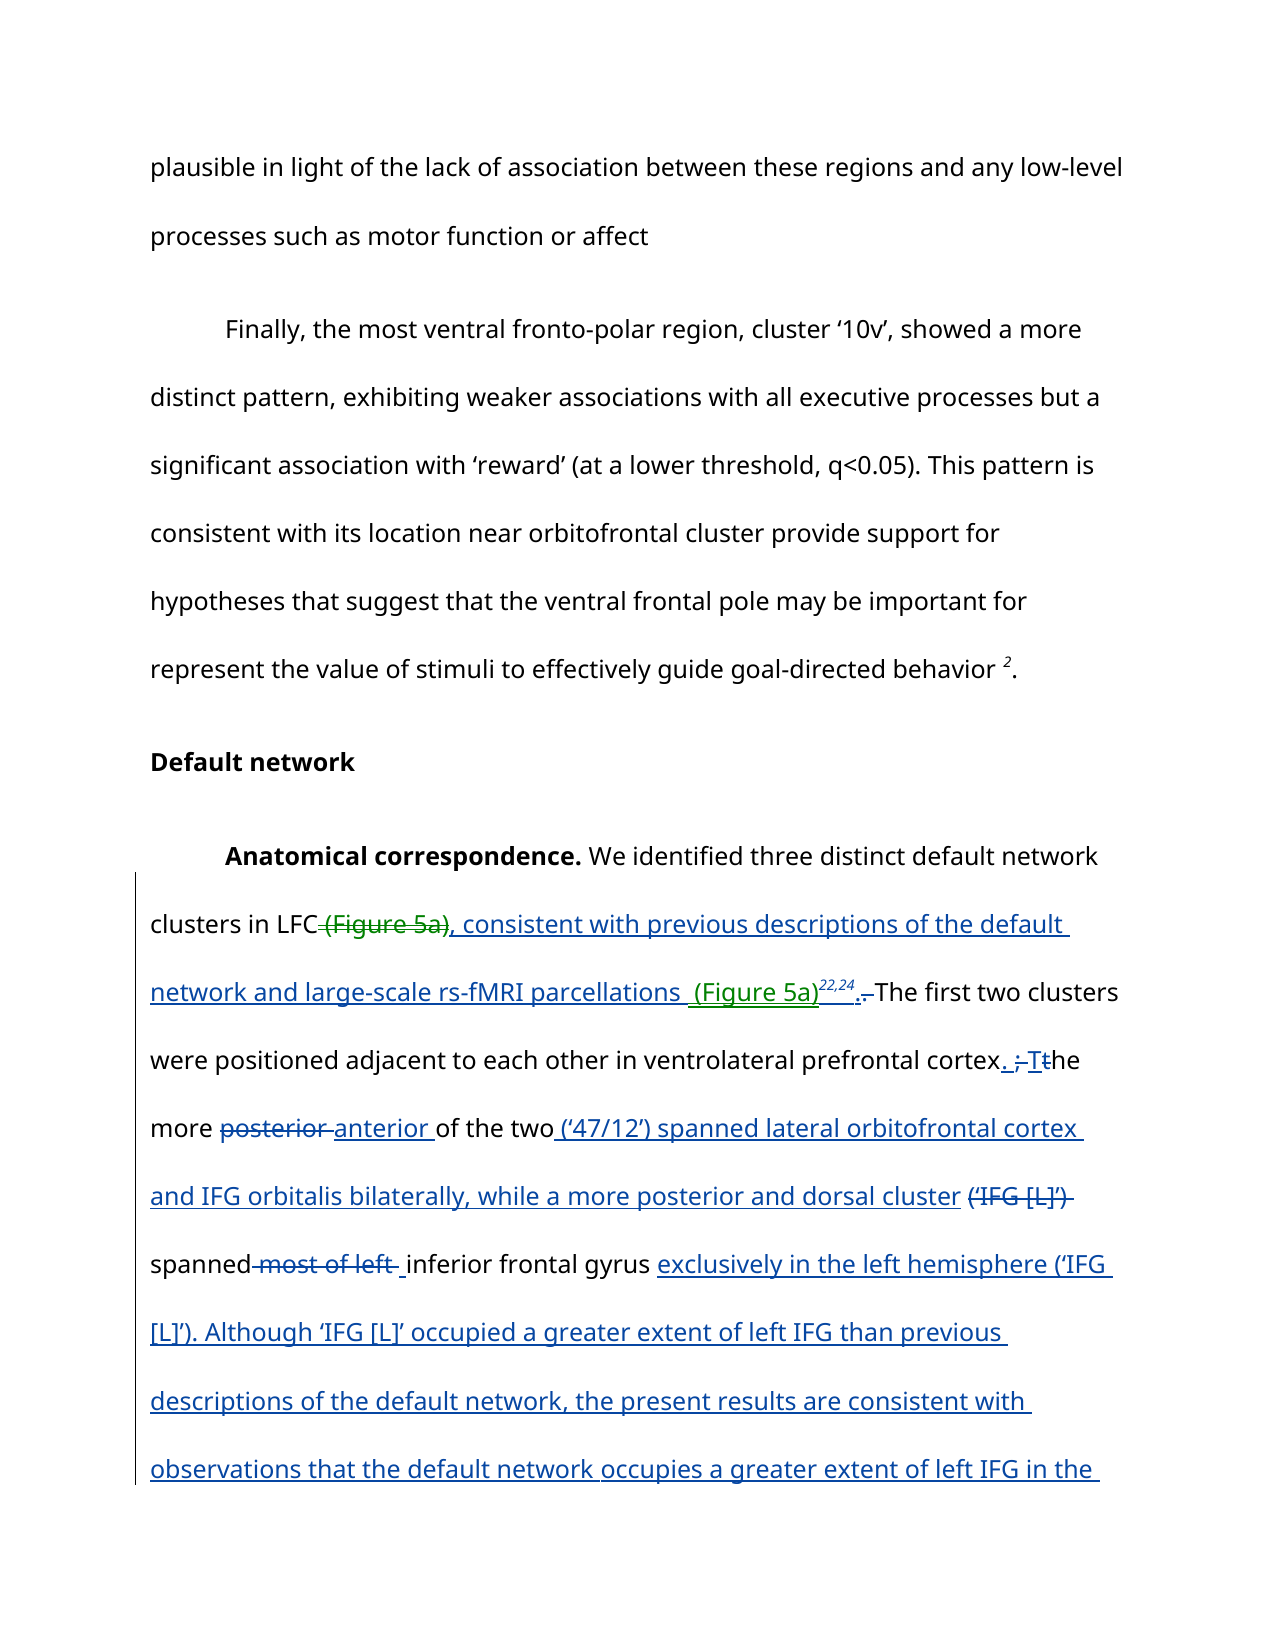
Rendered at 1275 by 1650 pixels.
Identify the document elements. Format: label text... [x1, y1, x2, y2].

text Default network [150, 745, 1125, 779]
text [150, 838, 1125, 1485]
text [150, 150, 1125, 252]
text Finally, the most ventral fronto-polar region, cluster ‘10v’, showed a more distinct pattern, exhibiting weaker associations with all executive processes but a significant association with ‘reward’ (at a lower threshold, q<0.05). This pattern is consistent with its location near orbitofrontal cluster provide support for hypotheses that suggest that the ventral frontal pole may be important for represent the value of stimuli to effectively guide goal-directed behavior 2. [150, 311, 1125, 686]
